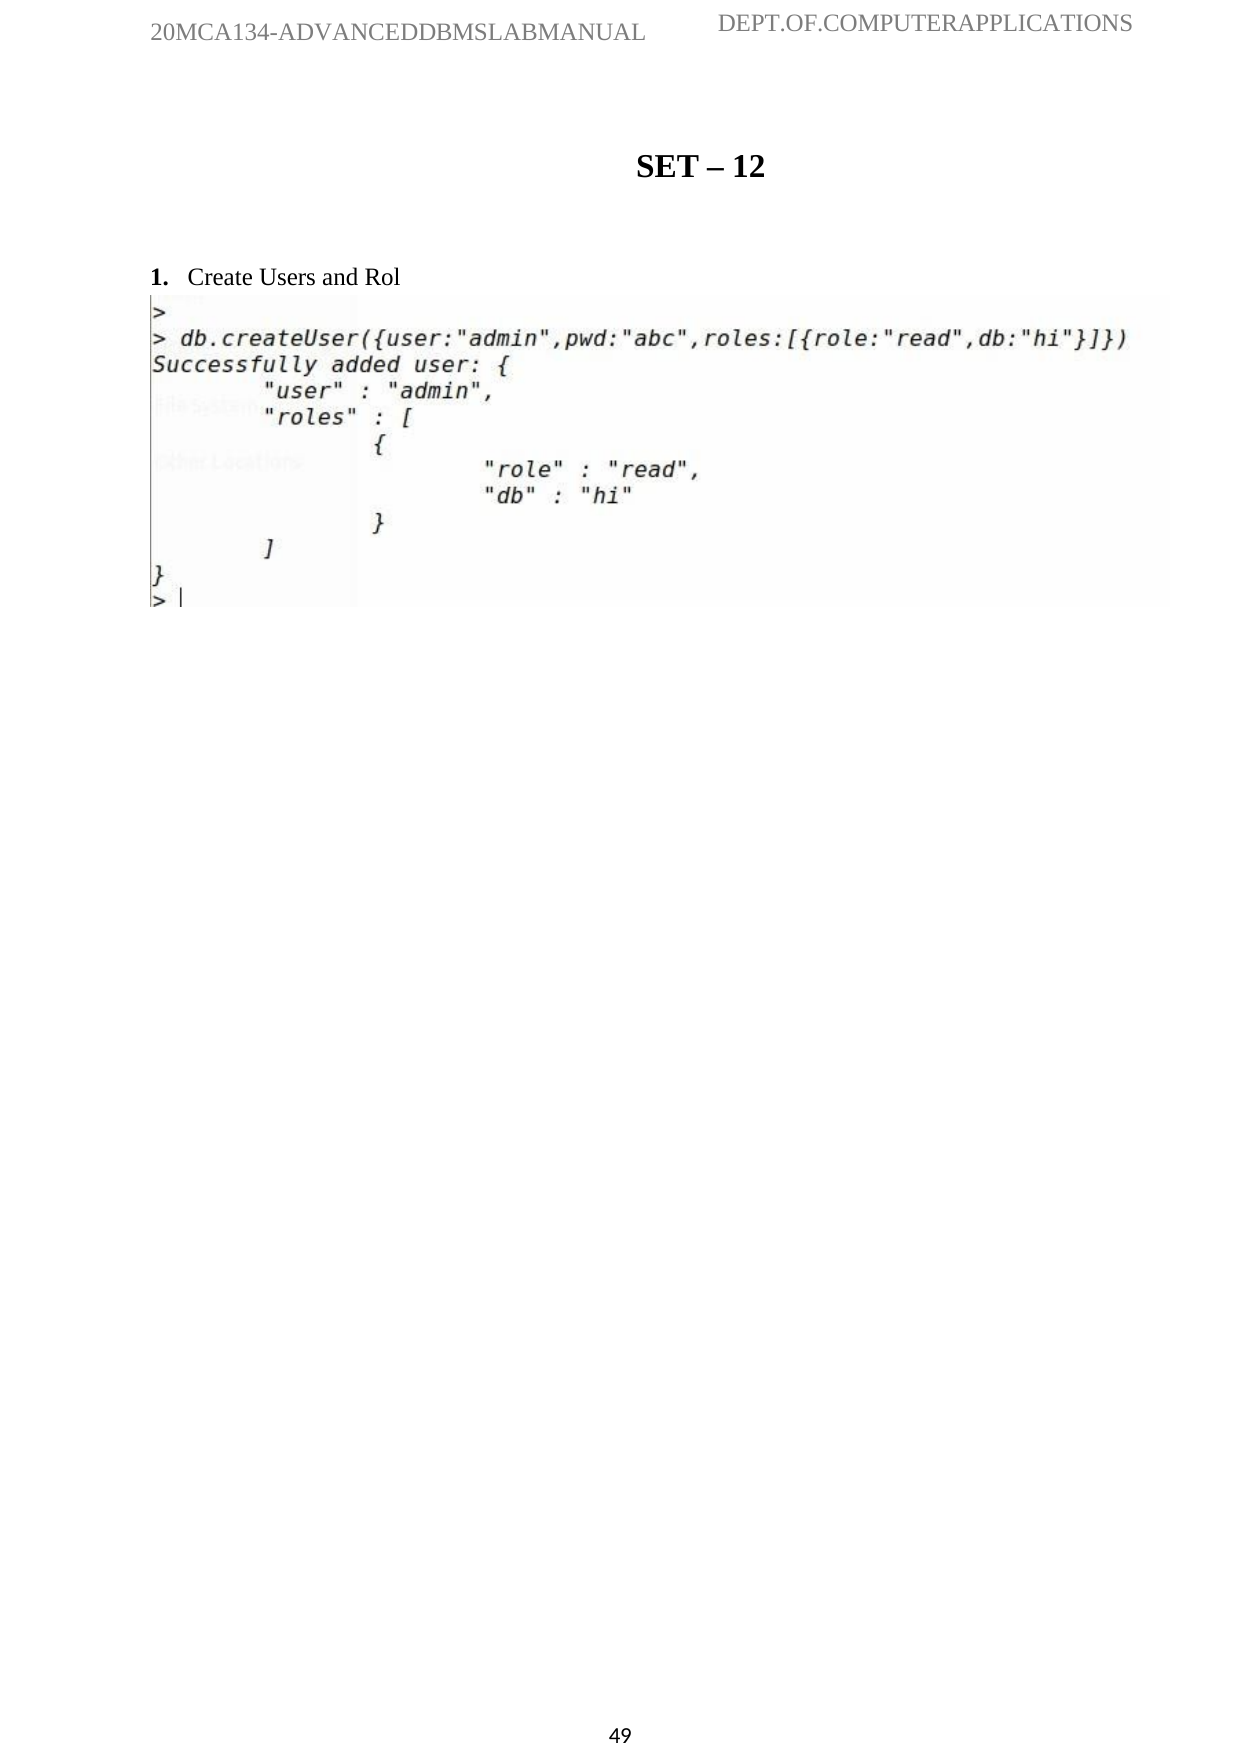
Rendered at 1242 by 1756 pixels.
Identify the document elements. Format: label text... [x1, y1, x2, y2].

picture [150, 295, 1171, 607]
subtitle SET – 12 [307, 146, 936, 185]
list Create Users and Rol [150, 262, 1197, 291]
